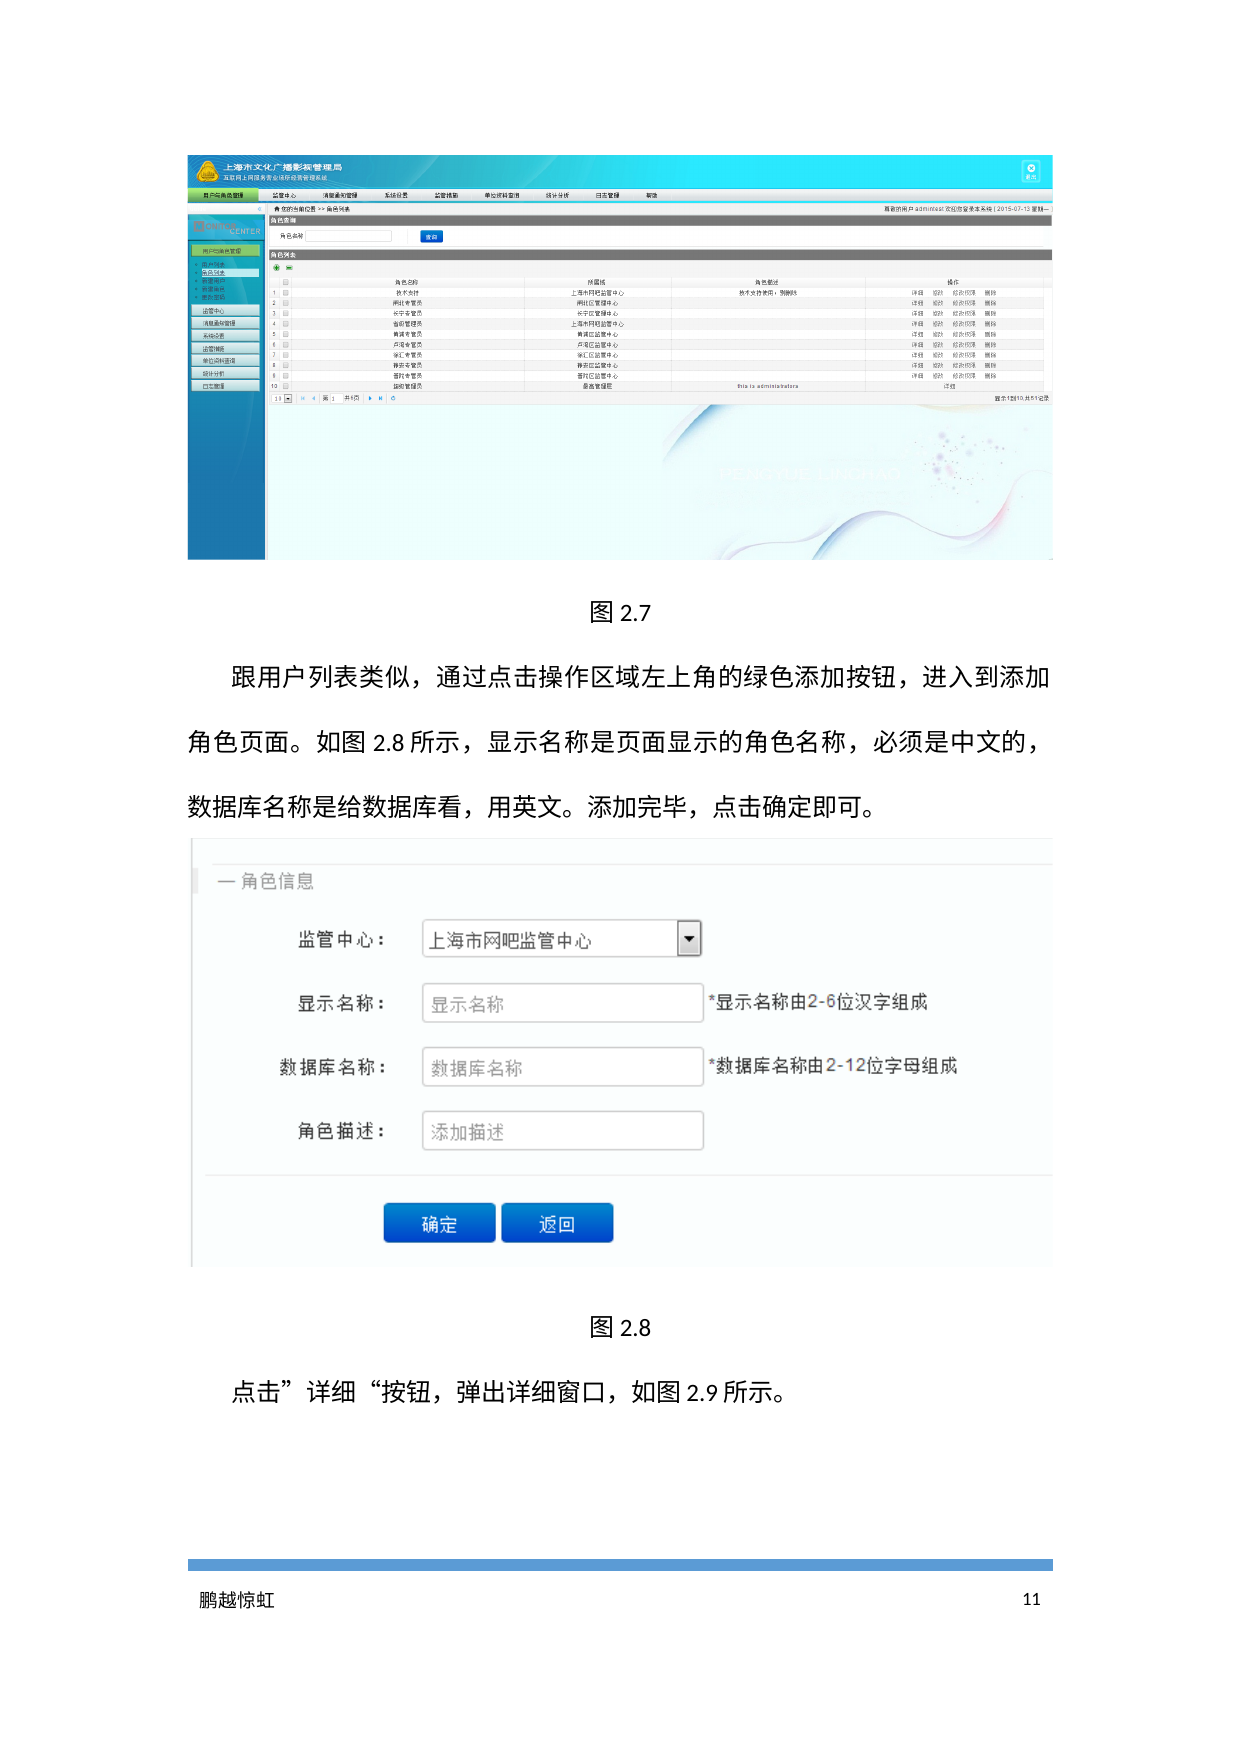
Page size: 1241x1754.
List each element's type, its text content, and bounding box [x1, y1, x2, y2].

text 点击”详细“按钮，弹出详细窗口，如图2.9所示。 [187, 1358, 1053, 1423]
picture [187, 155, 1053, 560]
text 图 2.8 [187, 1293, 1053, 1358]
picture [187, 838, 1053, 1267]
text 图 2.7 [187, 578, 1053, 643]
text 跟用户列表类似，通过点击操作区域左上角的绿色添加按钮，进入到添加角色页面。如图2.8所示，显示名称是页面显示的角色名称，必须是中文的，数据库名称是给数据库看，用英文。添加完毕，点击确定即可。 [187, 643, 1053, 838]
